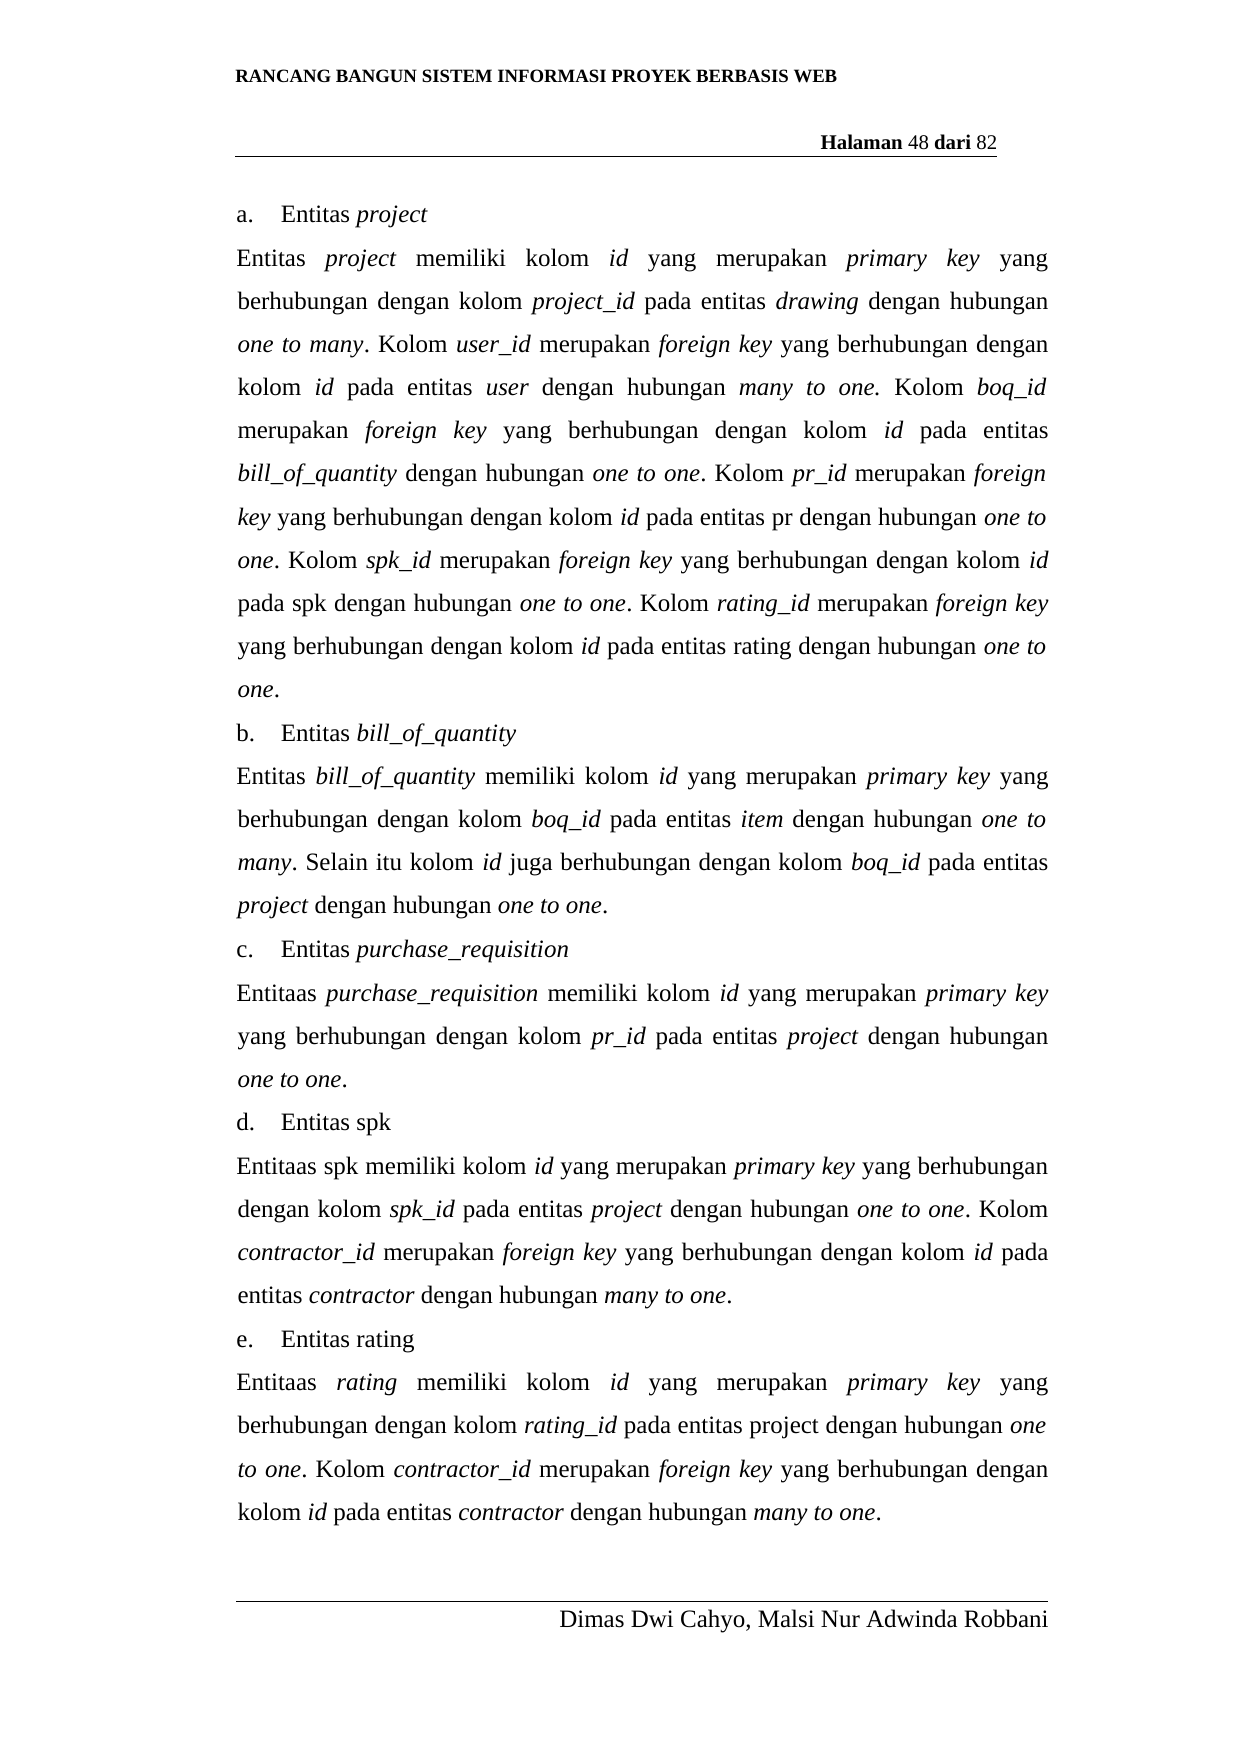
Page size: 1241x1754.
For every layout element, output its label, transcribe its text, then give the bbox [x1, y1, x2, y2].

text Entitaas spk memiliki kolom id yang merupakan primary key yang berhubungan dengan kolom spk_id pada entitas project dengan hubungan one to one. Kolom contractor_id merupakan foreign key yang berhubungan dengan kolom id pada entitas contractor dengan hubungan many to one. [236, 1151, 1048, 1309]
text Entitaas rating memiliki kolom id yang merupakan primary key yang berhubungan dengan kolom rating_id pada entitas project dengan hubungan one to one. Kolom contractor_id merupakan foreign key yang berhubungan dengan kolom id pada entitas contractor dengan hubungan many to one. [236, 1367, 1048, 1526]
list Entitas rating [236, 1324, 1048, 1353]
text Entitas project memiliki kolom id yang merupakan primary key yang berhubungan dengan kolom project_id pada entitas drawing dengan hubungan one to many. Kolom user_id merupakan foreign key yang berhubungan dengan kolom id pada entitas user dengan hubungan many to one. Kolom boq_id merupakan foreign key yang berhubungan dengan kolom id pada entitas bill_of_quantity dengan hubungan one to one. Kolom pr_id merupakan foreign key yang berhubungan dengan kolom id pada entitas pr dengan hubungan one to one. Kolom spk_id merupakan foreign key yang berhubungan dengan kolom id pada spk dengan hubungan one to one. Kolom rating_id merupakan foreign key yang berhubungan dengan kolom id pada entitas rating dengan hubungan one to one. [236, 243, 1048, 703]
text Entitas bill_of_quantity memiliki kolom id yang merupakan primary key yang berhubungan dengan kolom boq_id pada entitas item dengan hubungan one to many. Selain itu kolom id juga berhubungan dengan kolom boq_id pada entitas project dengan hubungan one to one. [236, 761, 1048, 919]
list Entitas spk [236, 1107, 1048, 1136]
list Entitas bill_of_quantity [236, 718, 1048, 746]
list Entitas purchase_requisition [236, 934, 1048, 963]
text Entitaas purchase_requisition memiliki kolom id yang merupakan primary key yang berhubungan dengan kolom pr_id pada entitas project dengan hubungan one to one. [236, 978, 1048, 1093]
list Entitas project [236, 199, 1048, 228]
